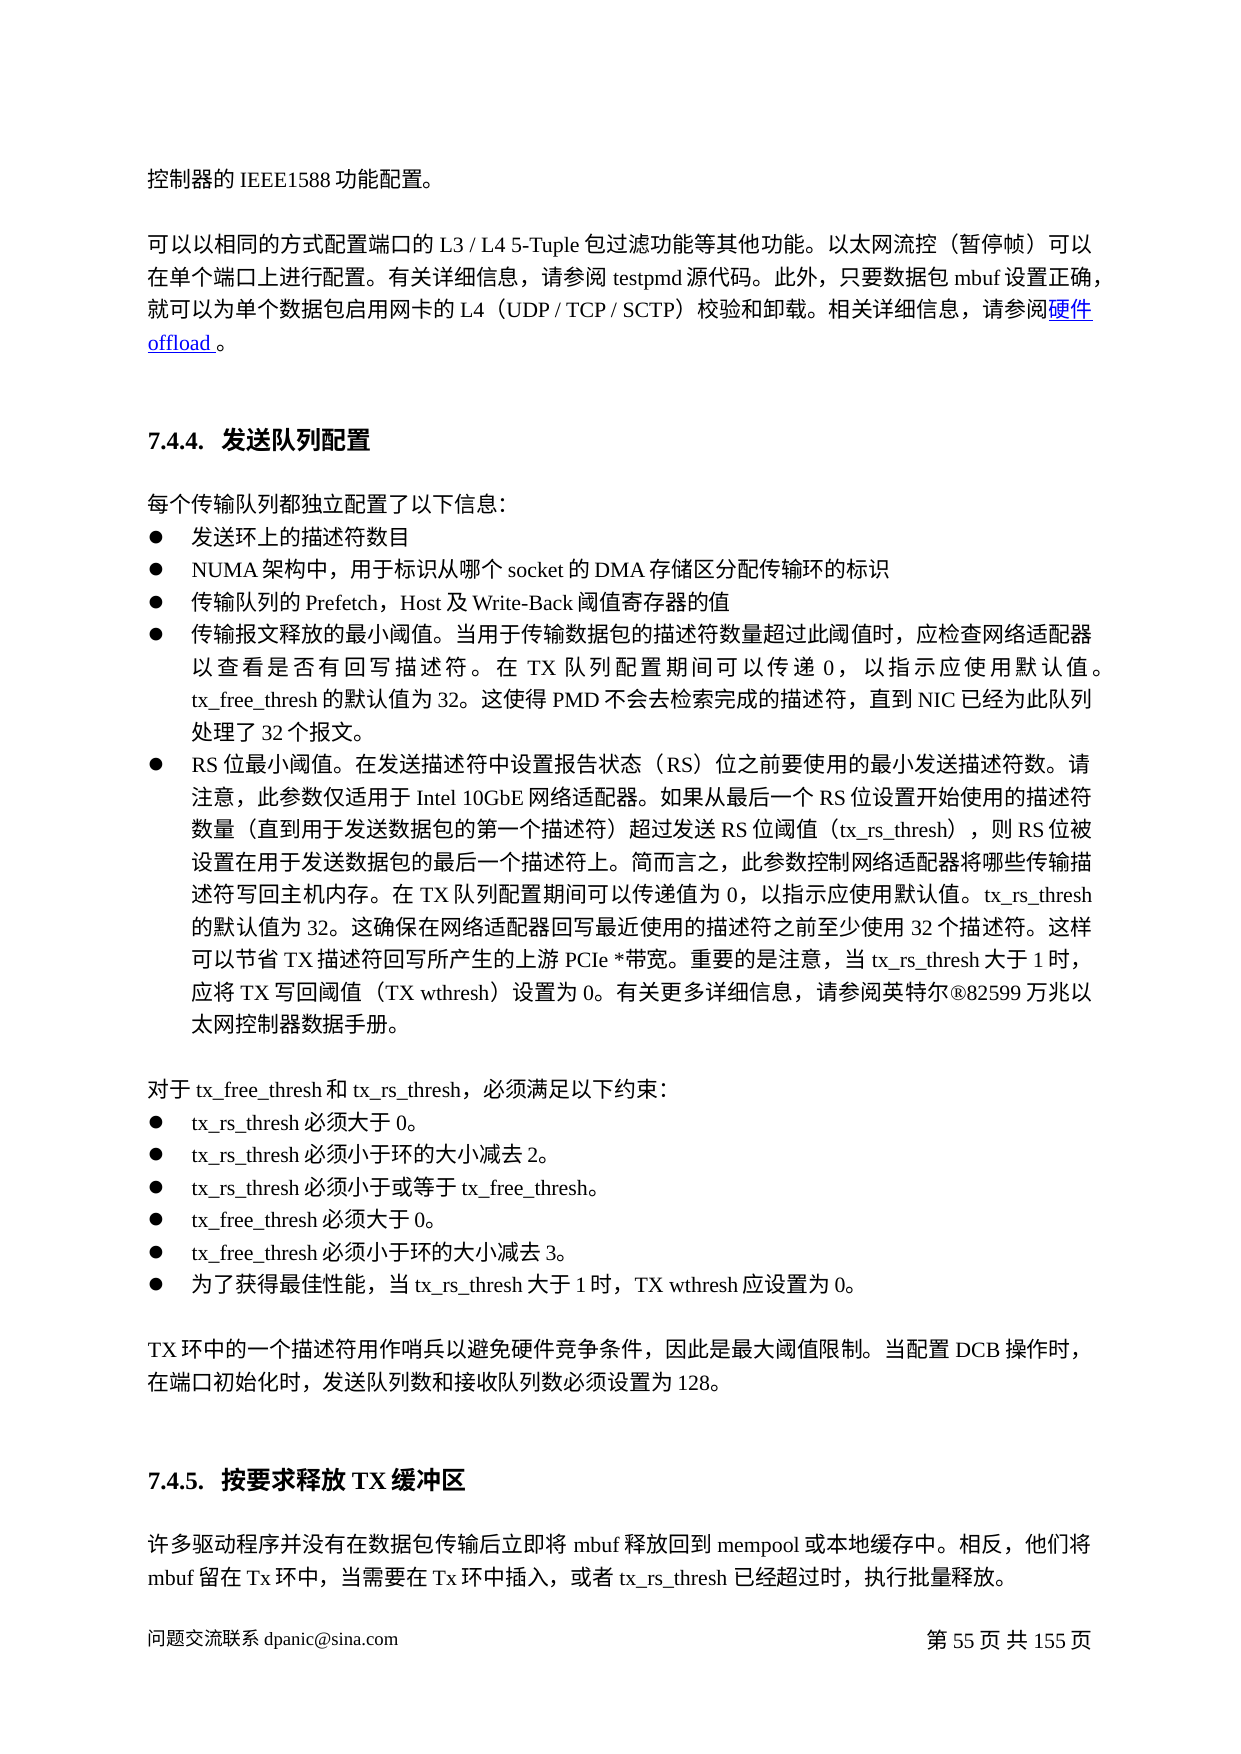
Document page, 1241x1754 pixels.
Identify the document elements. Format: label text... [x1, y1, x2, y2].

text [148, 162, 1092, 194]
text 许多驱动程序并没有在数据包传输后立即将mbuf释放回到mempool或本地缓存中。相反，他们将mbuf留在Tx环中，当需要在Tx环中插入，或者 tx_rs_thresh 已经超过时，执行批量释放。 [148, 1527, 1092, 1592]
list NUMA架构中，用于标识从哪个socket的DMA存储区分配传输环的标识 [148, 552, 1092, 584]
subtitle 按要求释放TX缓冲区 [148, 1446, 1092, 1511]
list 传输报文释放的最小阈值。当用于传输数据包的描述符数量超过此阈值时，应检查网络适配器以查看是否有回写描述符。在TX队列配置期间可以传递0，以指示应使用默认值。tx_free_thresh的默认值为32。这使得PMD不会去检索完成的描述符，直到NIC已经为此队列处理了32个报文。 [148, 617, 1092, 747]
list 发送环上的描述符数目 [148, 519, 1092, 552]
list RS位最小阈值。在发送描述符中设置报告状态（RS）位之前要使用的最小发送描述符数。请注意，此参数仅适用于Intel 10GbE网络适配器。如果从最后一个RS位设置开始使用的描述符数量（直到用于发送数据包的第一个描述符）超过发送RS位阈值（tx_rs_thresh），则RS位被设置在用于发送数据包的最后一个描述符上。简而言之，此参数控制网络适配器将哪些传输描述符写回主机内存。在TX队列配置期间可以传递值为0，以指示应使用默认值。tx_rs_thresh的默认值为32。这确保在网络适配器回写最近使用的描述符之前至少使用32个描述符。这样可以节省TX描述符回写所产生的上游PCIe *带宽。重要的是注意，当tx_rs_thresh大于1时，应将TX写回阈值（TX wthresh）设置为0。有关更多详细信息，请参阅英特尔®82599万兆以太网控制器数据手册。 [148, 747, 1092, 1039]
text 对于tx_free_thresh和tx_rs_thresh，必须满足以下约束： [148, 1072, 1092, 1104]
text TX环中的一个描述符用作哨兵以避免硬件竞争条件，因此是最大阈值限制。当配置DCB操作时，在端口初始化时，发送队列数和接收队列数必须设置为128。 [148, 1332, 1092, 1397]
list 传输队列的Prefetch，Host及Write-Back阈值寄存器的值 [148, 584, 1092, 617]
list 为了获得最佳性能，当tx_rs_thresh大于1时，TX wthresh应设置为0。 [148, 1267, 1092, 1299]
list tx_rs_thresh必须大于0。 [148, 1104, 1092, 1137]
text 可以以相同的方式配置端口的L3 / L4 5-Tuple包过滤功能等其他功能。以太网流控（暂停帧）可以在单个端口上进行配置。有关详细信息，请参阅testpmd源代码。此外，只要数据包mbuf设置正确，就可以为单个数据包启用网卡的L4（UDP / TCP / SCTP）校验和卸载。相关详细信息，请参阅硬件offload 。 [148, 227, 1092, 357]
list tx_rs_thresh必须小于或等于tx_free_thresh。 [148, 1169, 1092, 1202]
list tx_rs_thresh必须小于环的大小减去2。 [148, 1137, 1092, 1169]
list tx_free_thresh必须小于环的大小减去3。 [148, 1234, 1092, 1267]
subtitle 发送队列配置 [148, 406, 1092, 471]
text 每个传输队列都独立配置了以下信息： [148, 487, 1092, 519]
list tx_free_thresh必须大于0。 [148, 1202, 1092, 1234]
